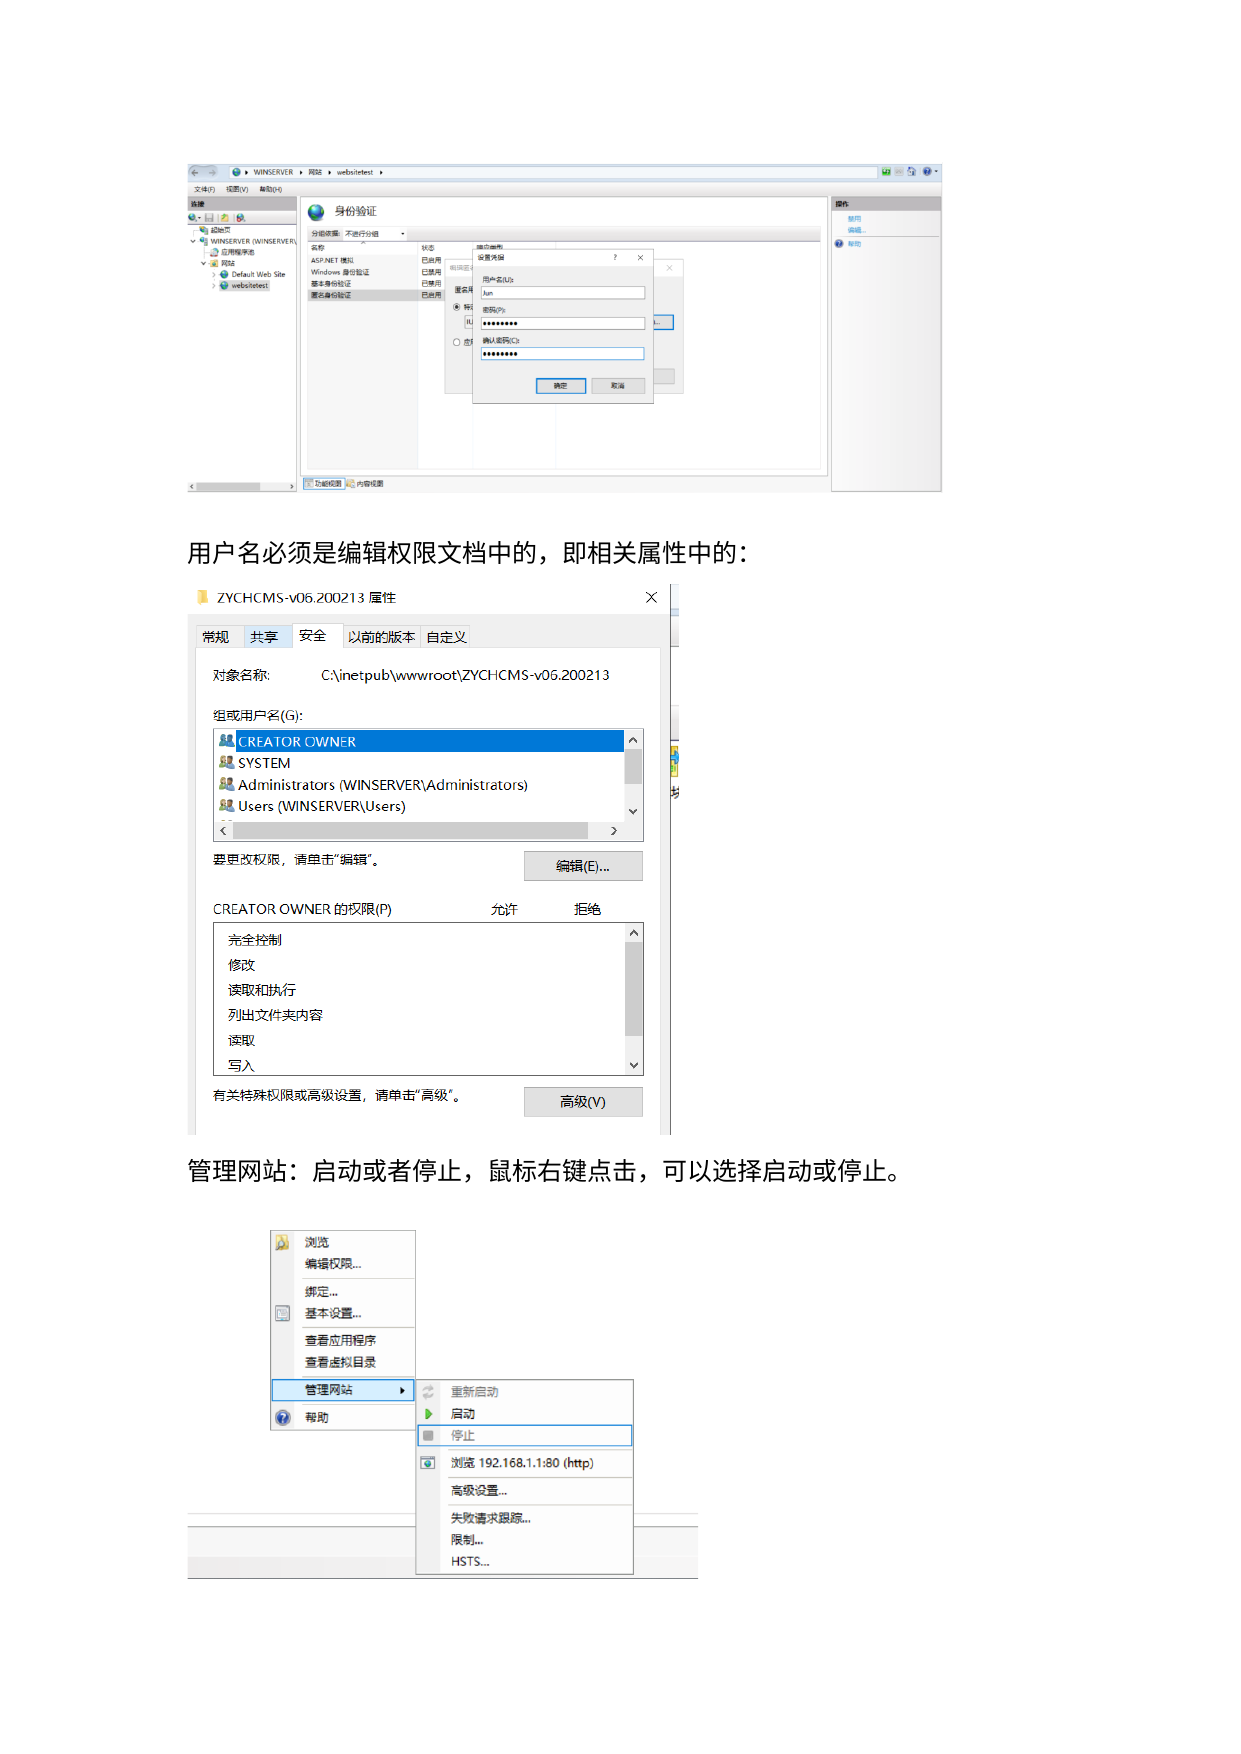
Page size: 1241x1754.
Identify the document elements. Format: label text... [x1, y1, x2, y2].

picture [187, 1202, 699, 1579]
picture [187, 584, 679, 1135]
text 管理网站：启动或者停止，鼠标右键点击，可以选择启动或停止。 [187, 1137, 1053, 1202]
picture [187, 162, 943, 493]
text 用户名必须是编辑权限文档中的，即相关属性中的： [187, 519, 1053, 584]
